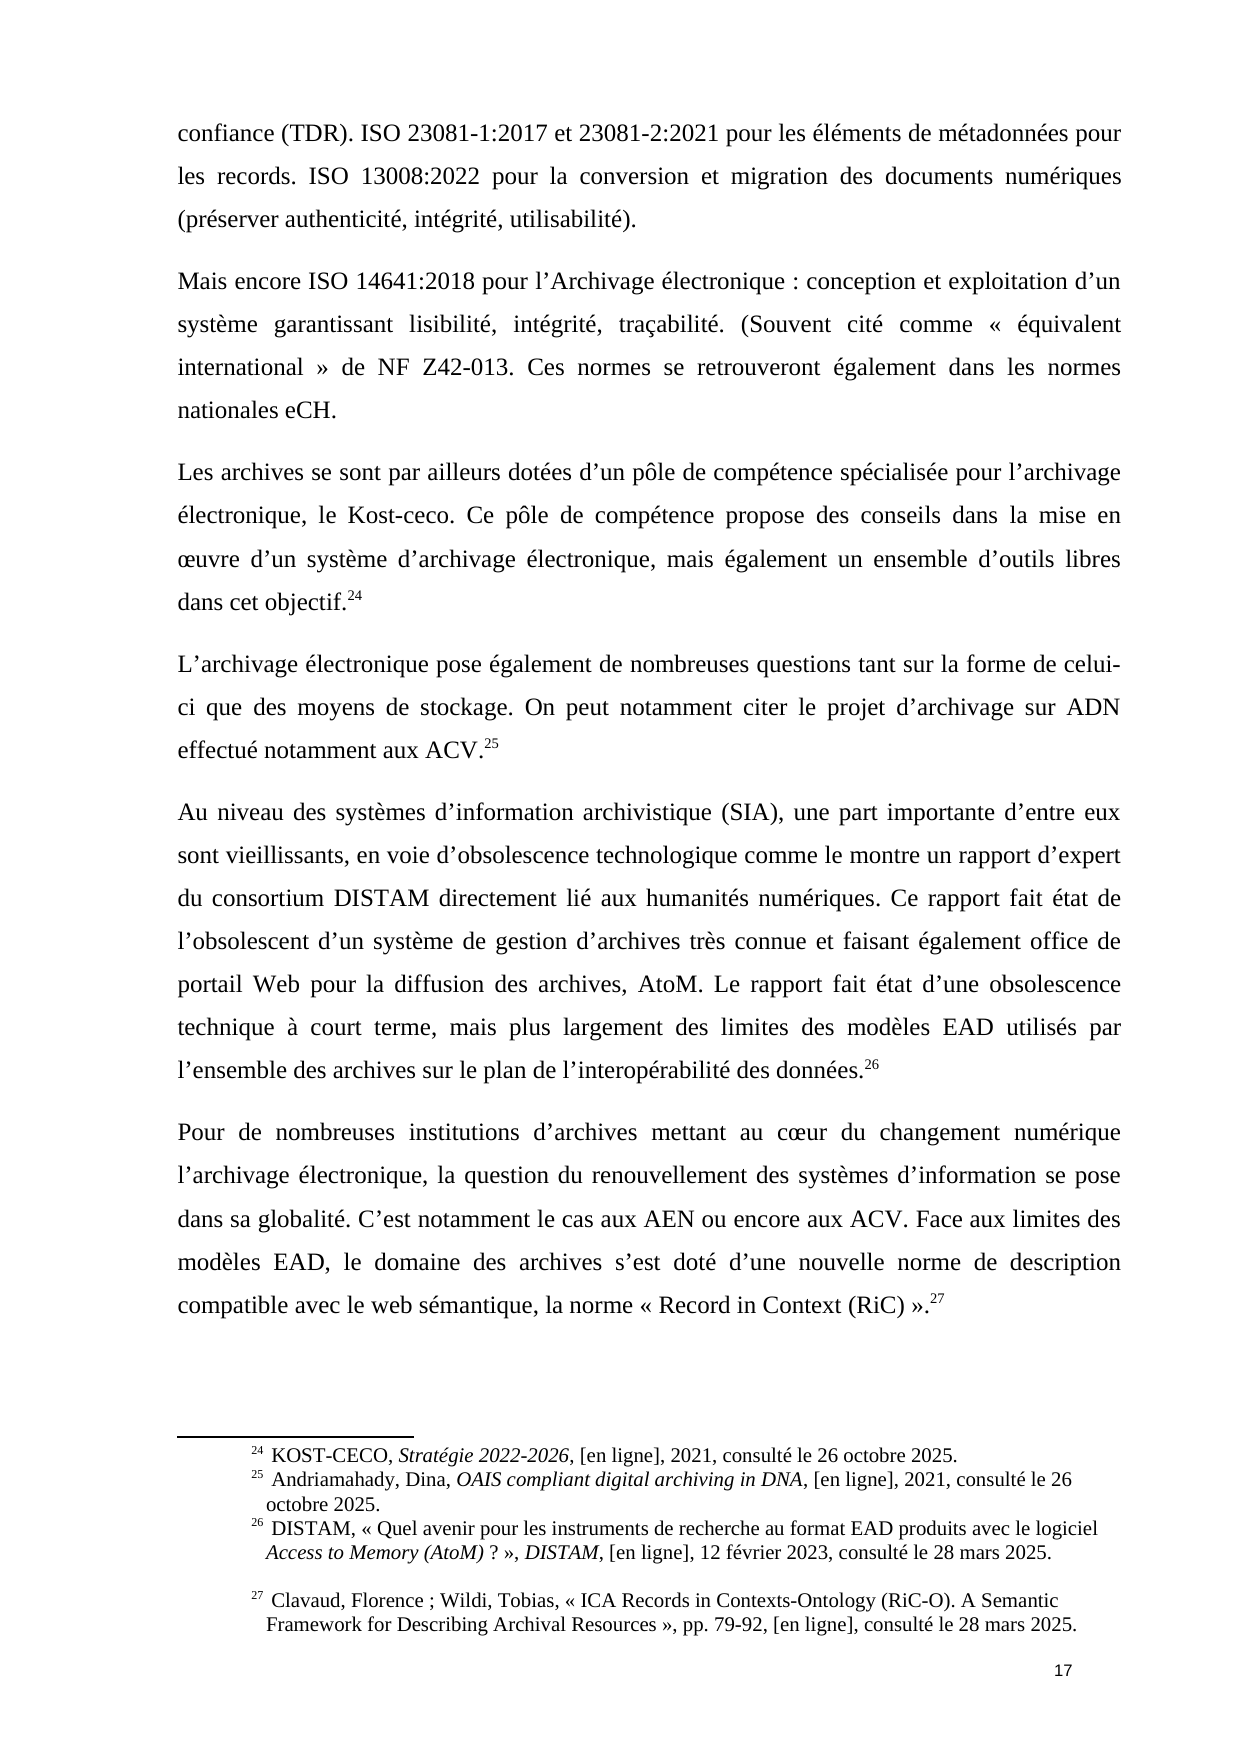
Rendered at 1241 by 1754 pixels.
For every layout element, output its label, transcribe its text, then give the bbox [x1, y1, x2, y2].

text Au niveau des systèmes d’information archivistique (SIA), une part importante d’entre eux sont vieillissants, en voie d’obsolescence technologique comme le montre un rapport d’expert du consortium DISTAM directement lié aux humanités numériques. Ce rapport fait état de l’obsolescent d’un système de gestion d’archives très connue et faisant également office de portail Web pour la diffusion des archives, AtoM. Le rapport fait état d’une obsolescence technique à court terme, mais plus largement des limites des modèles EAD utilisés par l’ensemble des archives sur le plan de l’interopérabilité des données. [177, 797, 1122, 1084]
text Pour de nombreuses institutions d’archives mettant au cœur du changement numérique l’archivage électronique, la question du renouvellement des systèmes d’information se pose dans sa globalité. C’est notamment le cas aux AEN ou encore aux ACV. Face aux limites des modèles EAD, le domaine des archives s’est doté d’une nouvelle norme de description compatible avec le web sémantique, la norme « Record in Context (RiC) ». [177, 1117, 1122, 1319]
text L’archivage électronique pose également de nombreuses questions tant sur la forme de celui-ci que des moyens de stockage. On peut notamment citer le projet d’archivage sur ADN effectué notamment aux ACV. [177, 649, 1122, 764]
text Mais encore ISO 14641:2018 pour l’Archivage électronique : conception et exploitation d’un système garantissant lisibilité, intégrité, traçabilité. (Souvent cité comme « équivalent international » de NF Z42-013. Ces normes se retrouveront également dans les normes nationales eCH. [177, 266, 1122, 424]
text Les archives se sont par ailleurs dotées d’un pôle de compétence spécialisée pour l’archivage électronique, le Kost-ceco. Ce pôle de compétence propose des conseils dans la mise en œuvre d’un système d’archivage électronique, mais également un ensemble d’outils libres dans cet objectif. [177, 457, 1122, 616]
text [177, 118, 1122, 233]
